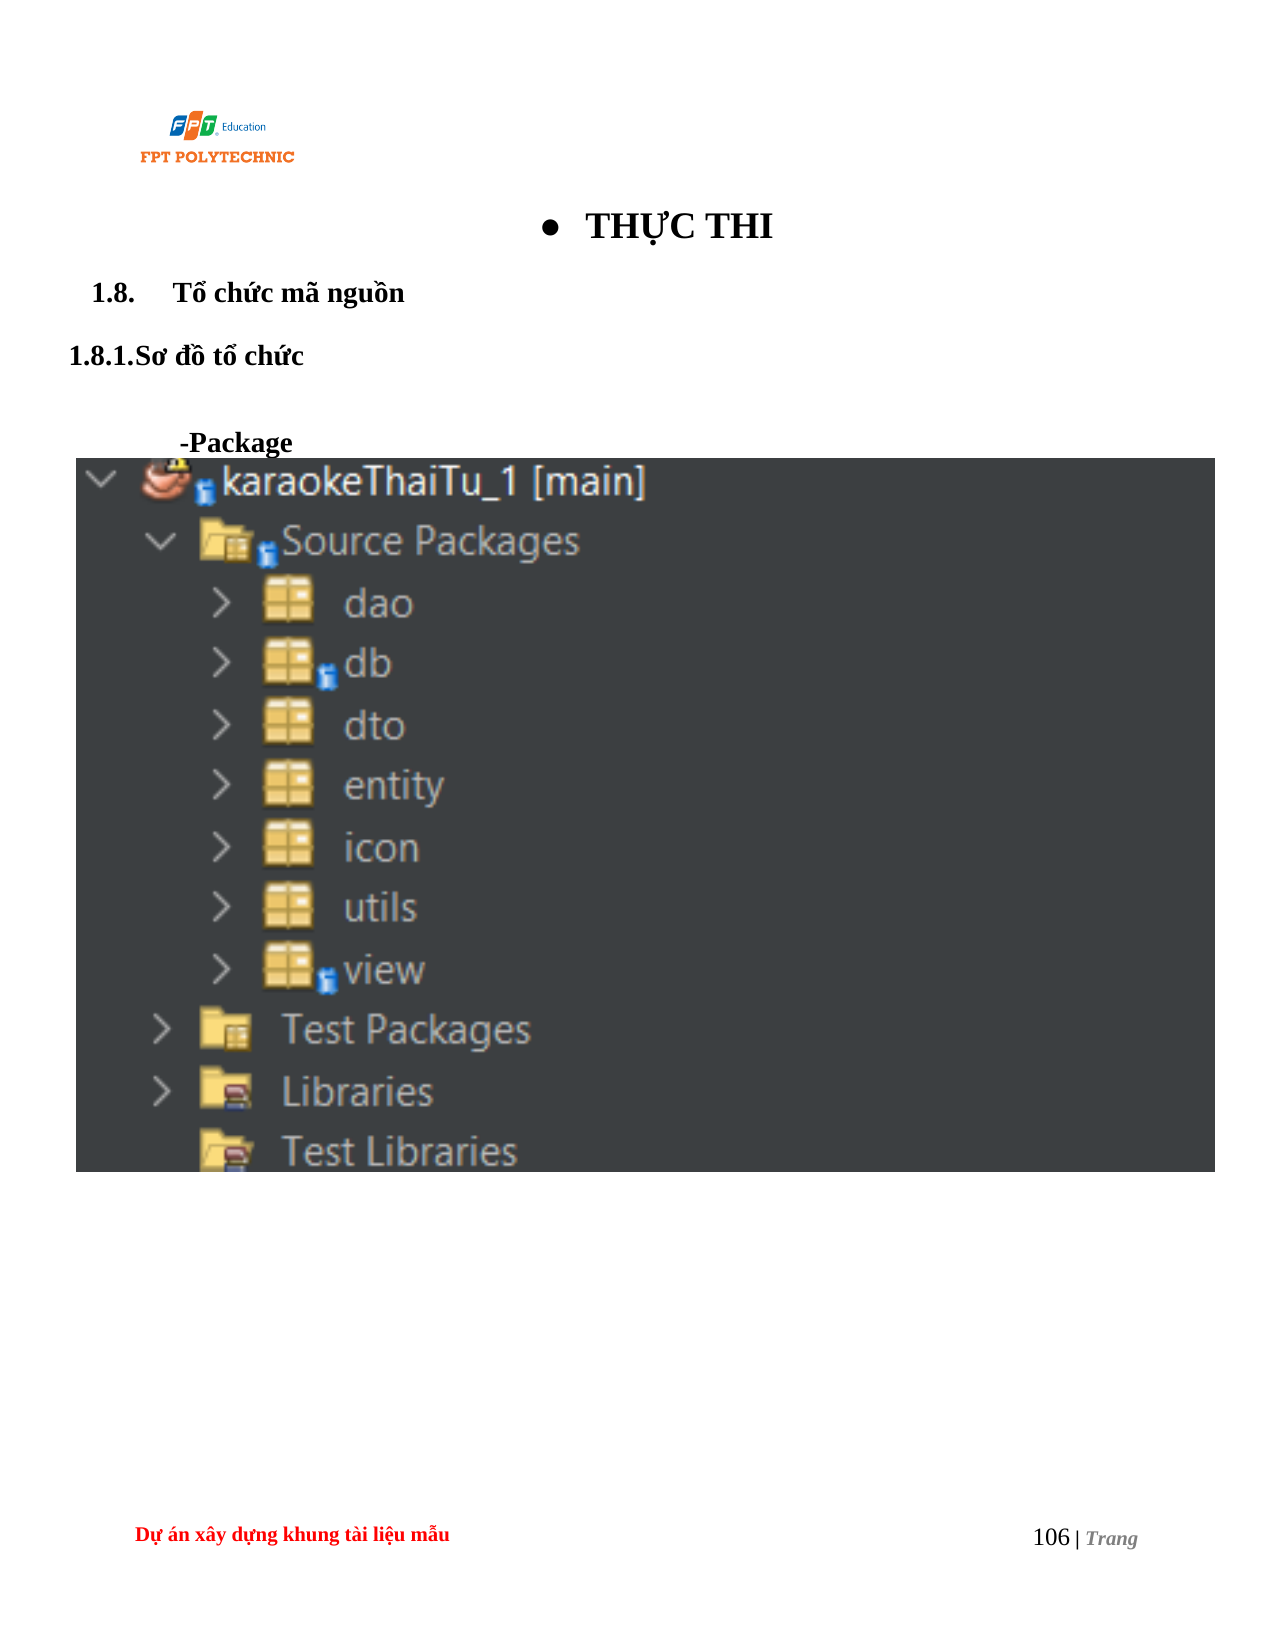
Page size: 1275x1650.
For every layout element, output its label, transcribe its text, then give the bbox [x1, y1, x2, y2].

subtitle Sơ đồ tổ chức [134, 338, 1140, 372]
picture [135, 103, 299, 175]
subtitle Tổ chức mã nguồn [135, 275, 1140, 309]
picture [76, 458, 1215, 1172]
text -Package [179, 425, 1140, 458]
subtitle THỰC THI [172, 203, 1140, 246]
